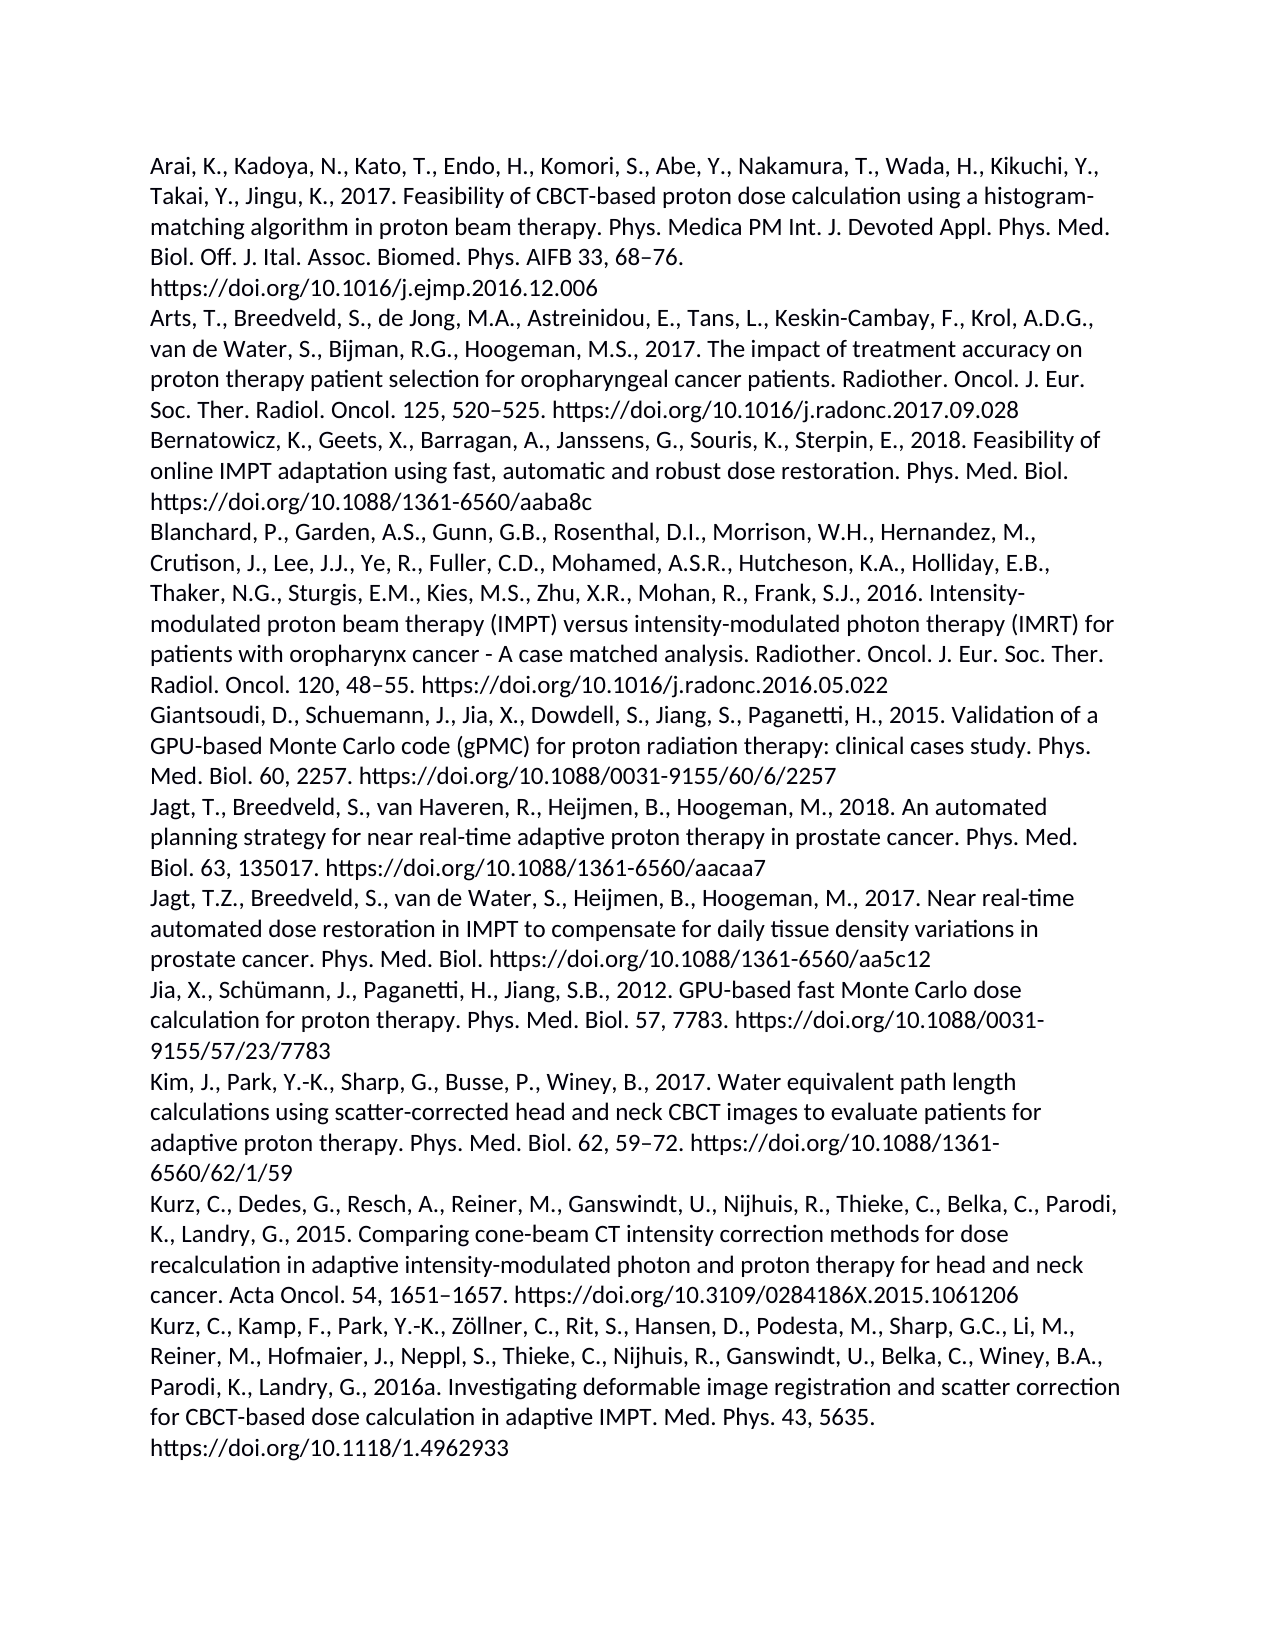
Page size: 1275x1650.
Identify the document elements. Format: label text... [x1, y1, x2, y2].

text Giantsoudi, D., Schuemann, J., Jia, X., Dowdell, S., Jiang, S., Paganetti, H., 2015. Validation of a GPU-based Monte Carlo code (gPMC) for proton radiation therapy: clinical cases study. Phys. Med. Biol. 60, 2257. https://doi.org/10.1088/0031-9155/60/6/2257 [150, 699, 1125, 791]
text Bernatowicz, K., Geets, X., Barragan, A., Janssens, G., Souris, K., Sterpin, E., 2018. Feasibility of online IMPT adaptation using fast, automatic and robust dose restoration. Phys. Med. Biol. https://doi.org/10.1088/1361-6560/aaba8c [150, 425, 1125, 516]
text Blanchard, P., Garden, A.S., Gunn, G.B., Rosenthal, D.I., Morrison, W.H., Hernandez, M., Crutison, J., Lee, J.J., Ye, R., Fuller, C.D., Mohamed, A.S.R., Hutcheson, K.A., Holliday, E.B., Thaker, N.G., Sturgis, E.M., Kies, M.S., Zhu, X.R., Mohan, R., Frank, S.J., 2016. Intensity-modulated proton beam therapy (IMPT) versus intensity-modulated photon therapy (IMRT) for patients with oropharynx cancer - A case matched analysis. Radiother. Oncol. J. Eur. Soc. Ther. Radiol. Oncol. 120, 48–55. https://doi.org/10.1016/j.radonc.2016.05.022 [150, 516, 1125, 699]
text Jagt, T., Breedveld, S., van Haveren, R., Heijmen, B., Hoogeman, M., 2018. An automated planning strategy for near real-time adaptive proton therapy in prostate cancer. Phys. Med. Biol. 63, 135017. https://doi.org/10.1088/1361-6560/aacaa7 [150, 791, 1125, 882]
text Kim, J., Park, Y.-K., Sharp, G., Busse, P., Winey, B., 2017. Water equivalent path length calculations using scatter-corrected head and neck CBCT images to evaluate patients for adaptive proton therapy. Phys. Med. Biol. 62, 59–72. https://doi.org/10.1088/1361-6560/62/1/59 [150, 1066, 1125, 1188]
text Jagt, T.Z., Breedveld, S., van de Water, S., Heijmen, B., Hoogeman, M., 2017. Near real-time automated dose restoration in IMPT to compensate for daily tissue density variations in prostate cancer. Phys. Med. Biol. https://doi.org/10.1088/1361-6560/aa5c12 [150, 882, 1125, 974]
text Jia, X., Schümann, J., Paganetti, H., Jiang, S.B., 2012. GPU-based fast Monte Carlo dose calculation for proton therapy. Phys. Med. Biol. 57, 7783. https://doi.org/10.1088/0031-9155/57/23/7783 [150, 974, 1125, 1066]
text Arai, K., Kadoya, N., Kato, T., Endo, H., Komori, S., Abe, Y., Nakamura, T., Wada, H., Kikuchi, Y., Takai, Y., Jingu, K., 2017. Feasibility of CBCT-based proton dose calculation using a histogram-matching algorithm in proton beam therapy. Phys. Medica PM Int. J. Devoted Appl. Phys. Med. Biol. Off. J. Ital. Assoc. Biomed. Phys. AIFB 33, 68–76. https://doi.org/10.1016/j.ejmp.2016.12.006 [150, 150, 1125, 303]
text Arts, T., Breedveld, S., de Jong, M.A., Astreinidou, E., Tans, L., Keskin-Cambay, F., Krol, A.D.G., van de Water, S., Bijman, R.G., Hoogeman, M.S., 2017. The impact of treatment accuracy on proton therapy patient selection for oropharyngeal cancer patients. Radiother. Oncol. J. Eur. Soc. Ther. Radiol. Oncol. 125, 520–525. https://doi.org/10.1016/j.radonc.2017.09.028 [150, 303, 1125, 425]
text Kurz, C., Kamp, F., Park, Y.-K., Zöllner, C., Rit, S., Hansen, D., Podesta, M., Sharp, G.C., Li, M., Reiner, M., Hofmaier, J., Neppl, S., Thieke, C., Nijhuis, R., Ganswindt, U., Belka, C., Winey, B.A., Parodi, K., Landry, G., 2016a. Investigating deformable image registration and scatter correction for CBCT-based dose calculation in adaptive IMPT. Med. Phys. 43, 5635. https://doi.org/10.1118/1.4962933 [150, 1310, 1125, 1462]
text Kurz, C., Dedes, G., Resch, A., Reiner, M., Ganswindt, U., Nijhuis, R., Thieke, C., Belka, C., Parodi, K., Landry, G., 2015. Comparing cone-beam CT intensity correction methods for dose recalculation in adaptive intensity-modulated photon and proton therapy for head and neck cancer. Acta Oncol. 54, 1651–1657. https://doi.org/10.3109/0284186X.2015.1061206 [150, 1188, 1125, 1310]
